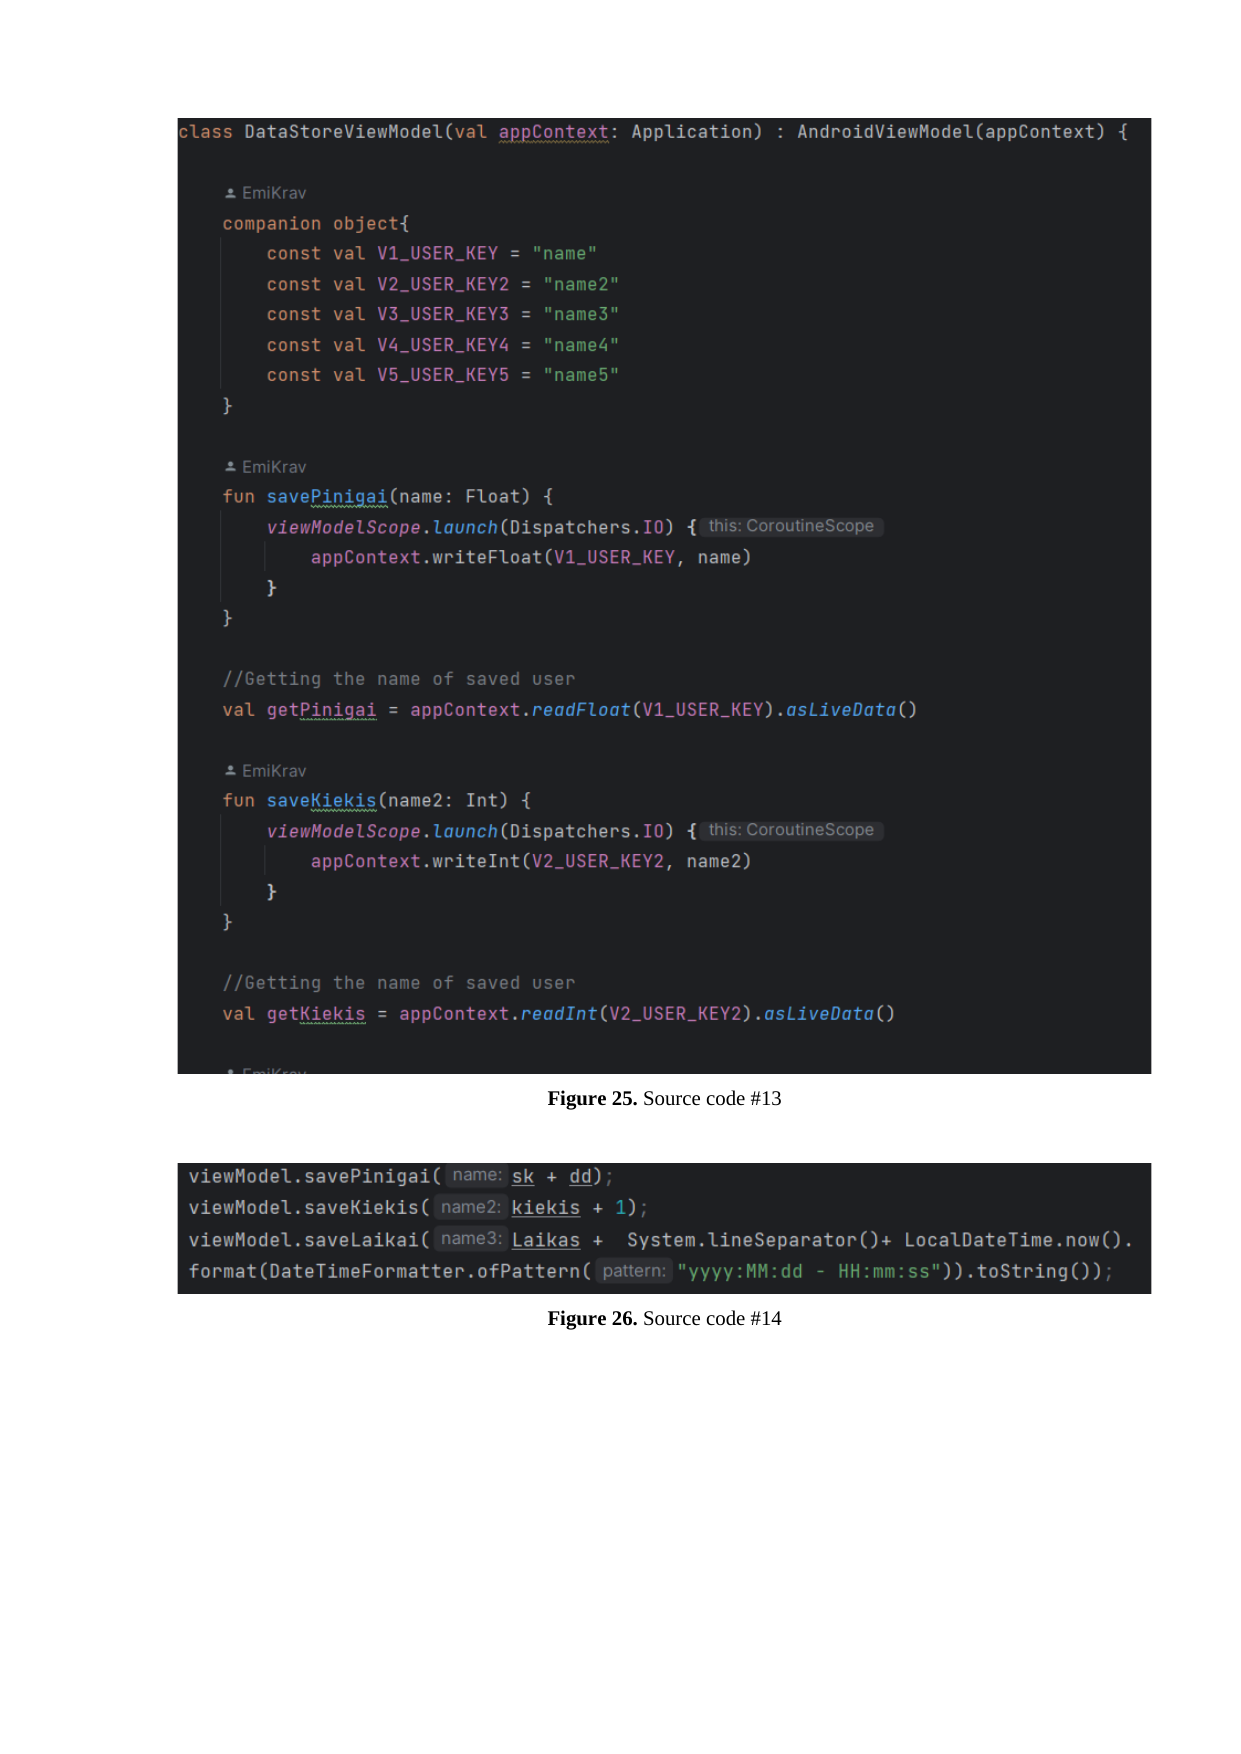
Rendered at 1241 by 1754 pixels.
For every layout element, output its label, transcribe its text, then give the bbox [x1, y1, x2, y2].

picture [177, 1163, 1152, 1294]
text Figure 26. Source code #14 [177, 1306, 1152, 1330]
text Figure 25. Source code #13 [177, 1086, 1152, 1110]
picture [177, 118, 1152, 1074]
